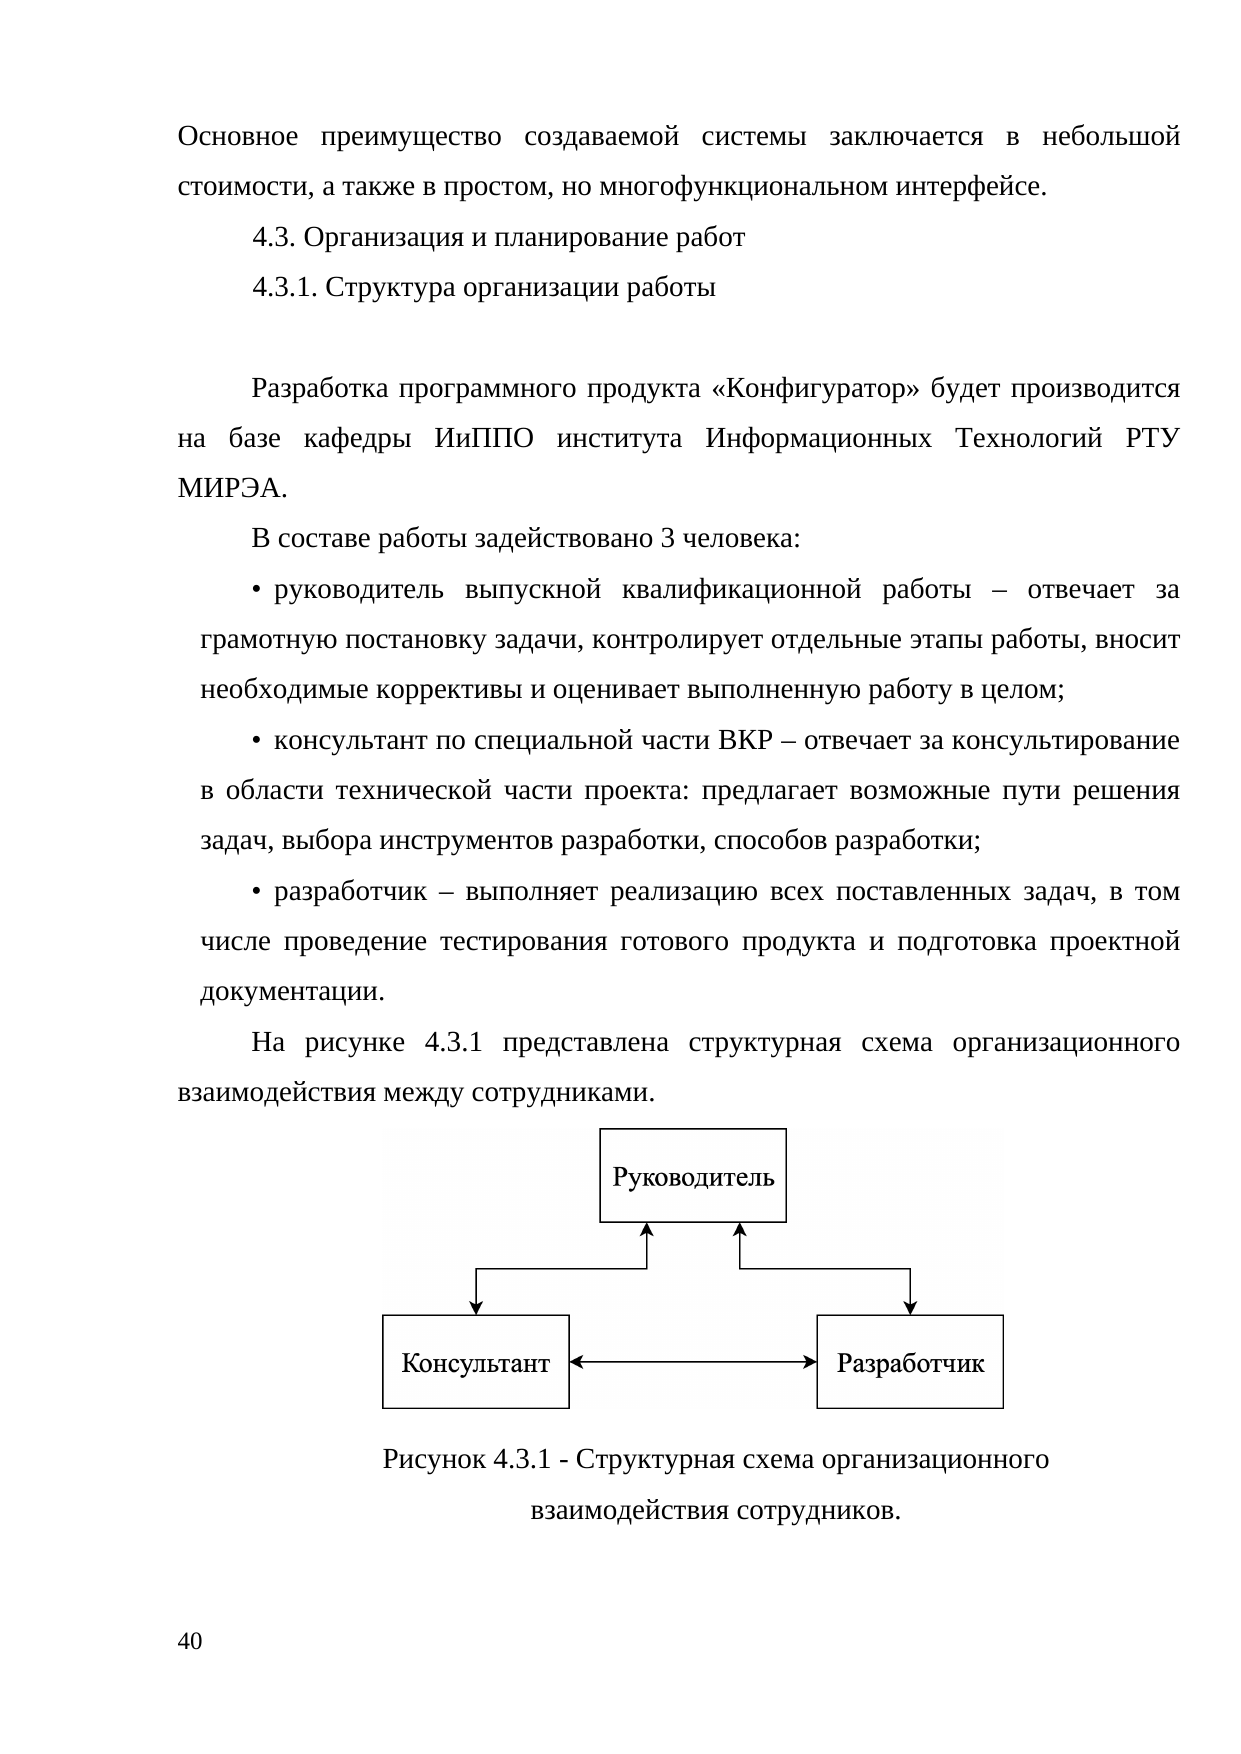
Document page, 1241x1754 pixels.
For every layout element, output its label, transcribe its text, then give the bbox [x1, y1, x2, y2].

text На рисунке 4.3.1 представлена структурная схема организационного взаимодействия между сотрудниками. [177, 923, 1181, 1007]
text взаимодействия сотрудников. [177, 1391, 1181, 1425]
list консультант по специальной части ВКР – отвечает за консультирование в области технической части проекта: предлагает возможные пути решения задач, выбора инструментов разработки, способов разработки; [200, 621, 1181, 755]
subtitle 4.3.2. Система управления производством работ; [177, 1485, 1181, 1518]
subtitle 4.3.1. Структура организации работы [177, 168, 1181, 202]
text Разработка программного продукта «Конфигуратор» будет производится на базе кафедры ИиППО института Информационных Технологий РТУ МИРЭА. [177, 269, 1181, 403]
text В составе работы задействовано 3 человека: [177, 420, 1181, 453]
title 4.3. Организация и планирование работ [177, 118, 1181, 152]
picture [382, 1027, 1004, 1308]
list разработчик – выполняет реализацию всех поставленных задач, в том числе проведение тестирования готового продукта и подготовка проектной документации. [200, 772, 1181, 906]
list руководитель выпускной квалификационной работы – отвечает за грамотную постановку задачи, контролирует отдельные этапы работы, вносит необходимые коррективы и оценивает выполненную работу в целом; [200, 470, 1181, 604]
